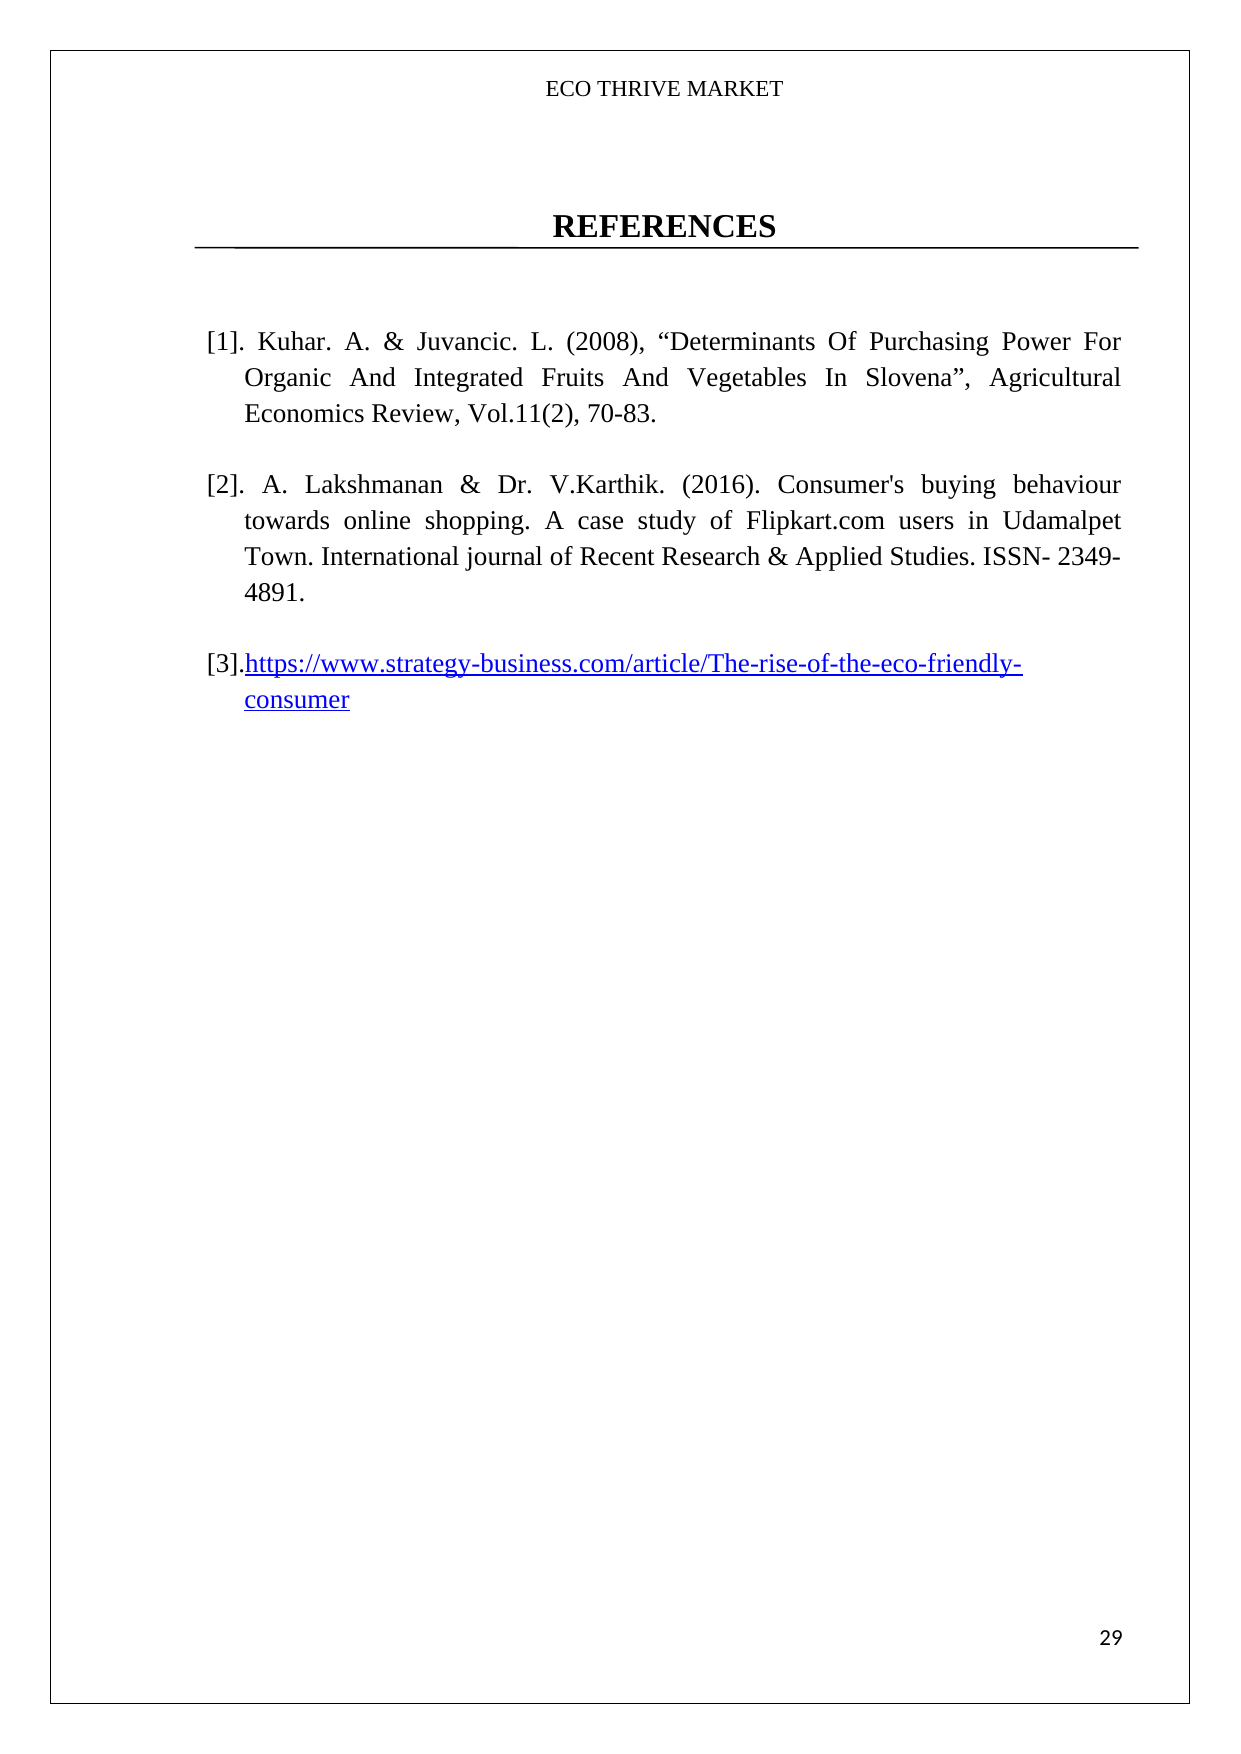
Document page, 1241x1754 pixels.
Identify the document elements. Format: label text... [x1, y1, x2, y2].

list [2]. A. Lakshmanan & Dr. V.Karthik. (2016). Consumer's buying behaviour towards online shopping. A case study of Flipkart.com users in Udamalpet Town. International journal of Recent Research & Applied Studies. ISSN- 2349-4891. [207, 468, 1122, 607]
text REFERENCES [207, 207, 1122, 245]
list [3].https://www.strategy-business.com/article/The-rise-of-the-eco-friendly-consumer [207, 647, 1122, 714]
list [1]. Kuhar. A. & Juvancic. L. (2008), “Determinants Of Purchasing Power For Organic And Integrated Fruits And Vegetables In Slovena”, Agricultural Economics Review, Vol.11(2), 70-83. [207, 326, 1122, 428]
